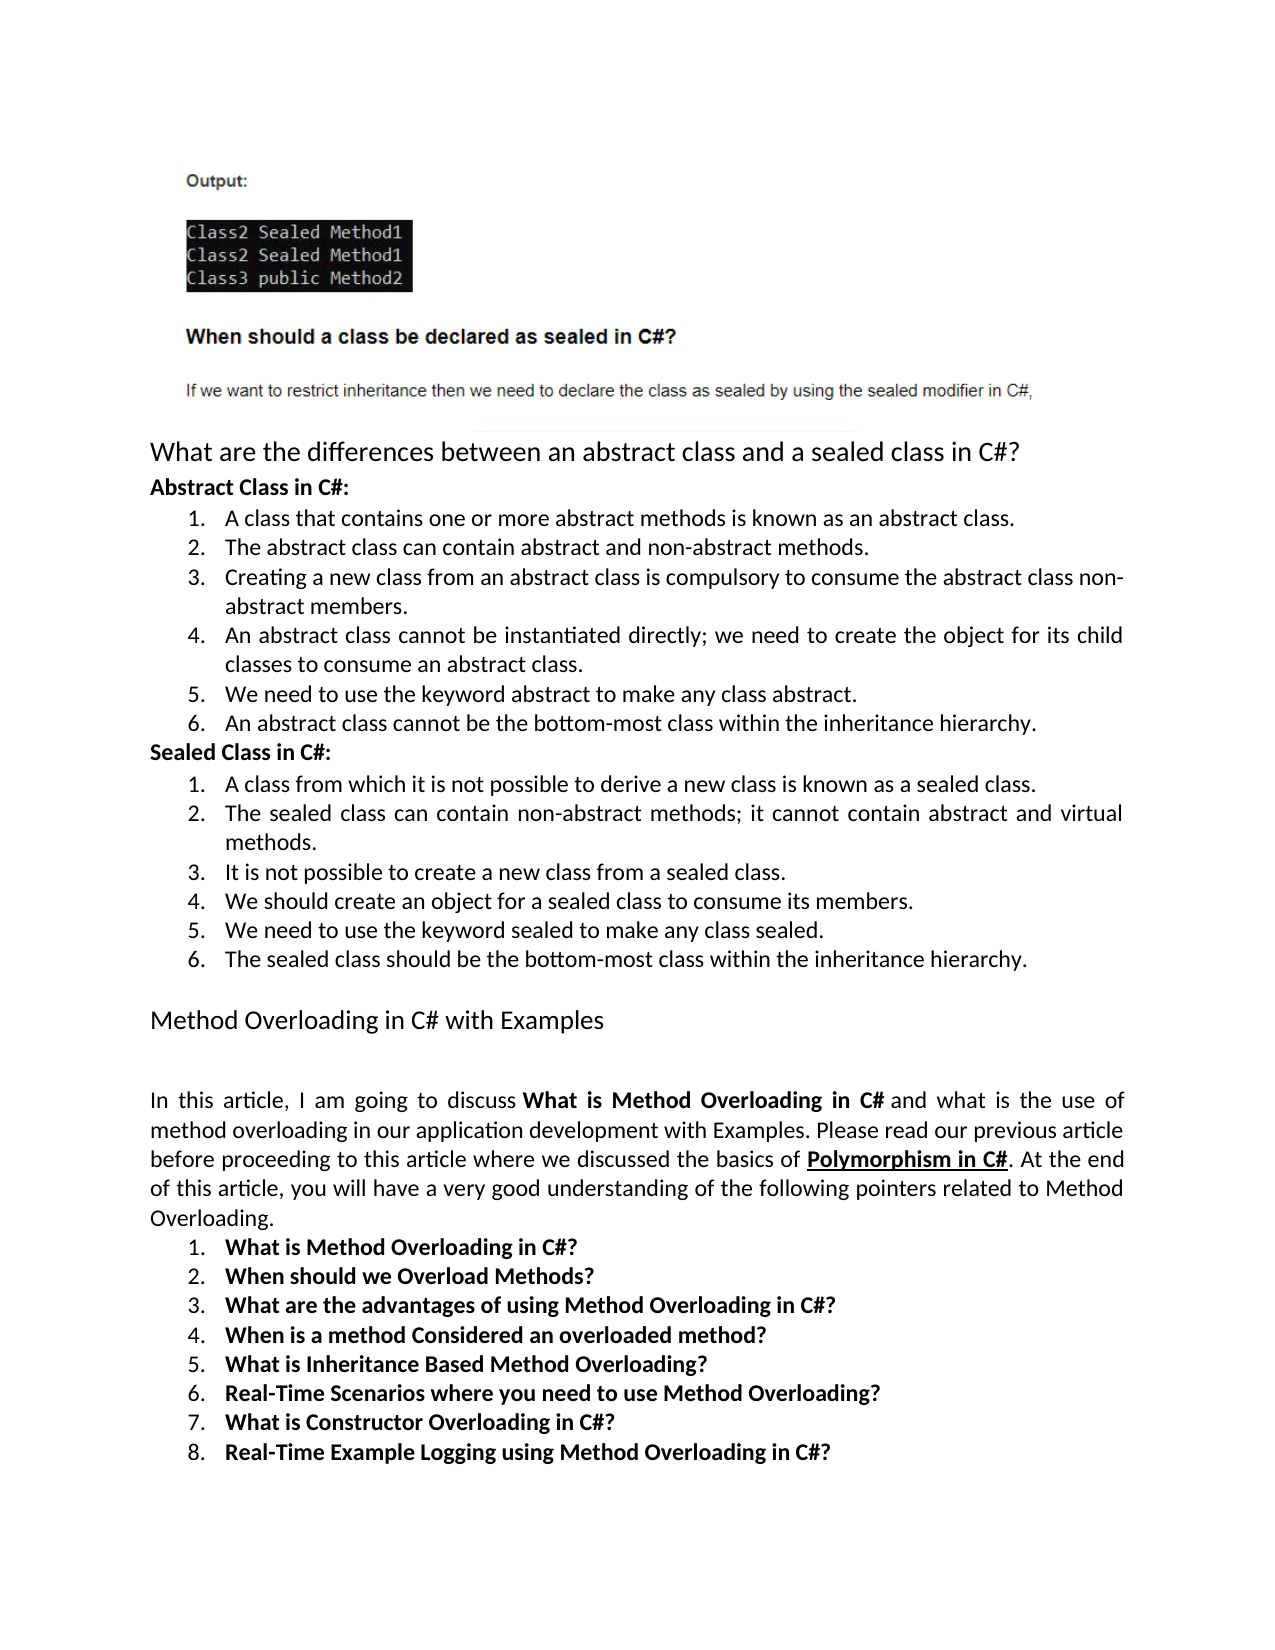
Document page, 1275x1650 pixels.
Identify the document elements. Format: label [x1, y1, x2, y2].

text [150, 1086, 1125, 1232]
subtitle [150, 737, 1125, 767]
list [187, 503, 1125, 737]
picture [150, 150, 1125, 432]
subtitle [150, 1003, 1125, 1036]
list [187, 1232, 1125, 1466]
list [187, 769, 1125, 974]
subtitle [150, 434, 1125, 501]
